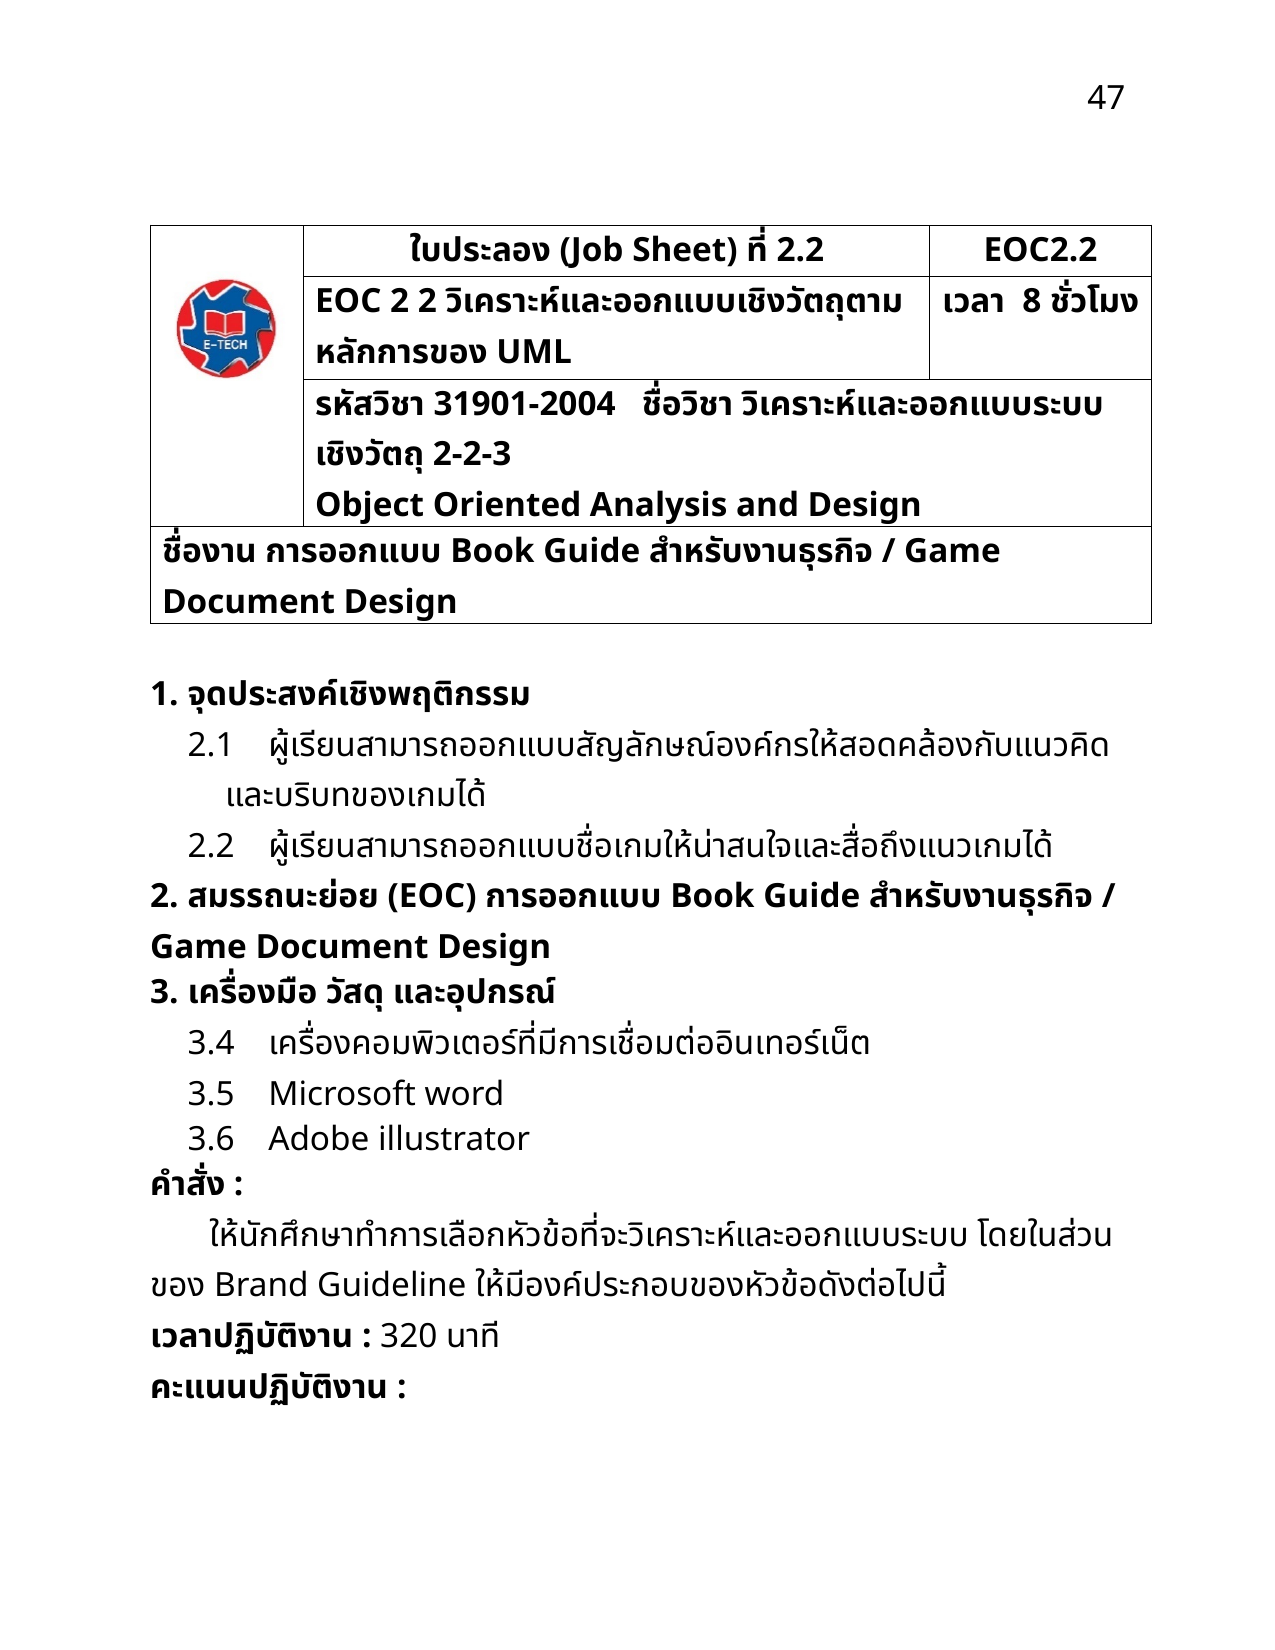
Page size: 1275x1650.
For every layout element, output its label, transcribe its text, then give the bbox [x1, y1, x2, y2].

text 2. สมรรถนะย่อย (EOC) การออกแบบ Book Guide สําหรับงานธุรกิจ / Game Document Design [150, 872, 1125, 968]
table_header ใบประลอง (Job Sheet) ที่ 2.2 [304, 226, 929, 276]
table_cell รหัสวิชา 31901-2004 ชื่อวิชา วิเคราะห์และออกแบบระบบเชิงวัตถุ 2-2-3 Object Oriented Analysis and Design [304, 380, 1151, 526]
table_cell EOC 2 2 วิเคราะห์และออกแบบเชิงวัตถุตามหลักการของ UML [304, 277, 929, 378]
text 1. จุดประสงค์เชิงพฤติกรรม [150, 670, 1125, 720]
text คำสั่ง : [150, 1160, 1125, 1211]
list ผู้เรียนสามารถออกแบบชื่อเกมให้น่าสนใจและสื่อถึงแนวเกมได้ [187, 821, 1125, 872]
text ให้นักศึกษาทำการเลือกหัวข้อที่จะวิเคราะห์และออกแบบระบบ โดยในส่วนของ Brand Guideline ให้มีองค์ประกอบของหัวข้อดังต่อไปนี้ [150, 1211, 1125, 1312]
list ผู้เรียนสามารถออกแบบสัญลักษณ์องค์กรให้สอดคล้องกับแนวคิดและบริบทของเกมได้ [187, 720, 1125, 821]
text คะแนนปฏิบัติงาน : [150, 1362, 1125, 1413]
table_cell ชื่องาน การออกแบบ Book Guide สําหรับงานธุรกิจ / Game Document Design [151, 527, 1151, 623]
list Adobe illustrator [187, 1115, 1125, 1160]
list เครื่องคอมพิวเตอร์ที่มีการเชื่อมต่ออินเทอร์เน็ต [187, 1019, 1125, 1069]
text 3. เครื่องมือ วัสดุ และอุปกรณ์ [150, 968, 1125, 1019]
table_cell เวลา 8 ชั่วโมง [930, 277, 1151, 378]
table_header EOC2.2 [930, 226, 1151, 276]
text เวลาปฏิบัติงาน : 320 นาที [150, 1312, 1125, 1362]
table_header [151, 226, 303, 526]
list Microsoft word [187, 1069, 1125, 1115]
picture [168, 271, 286, 385]
